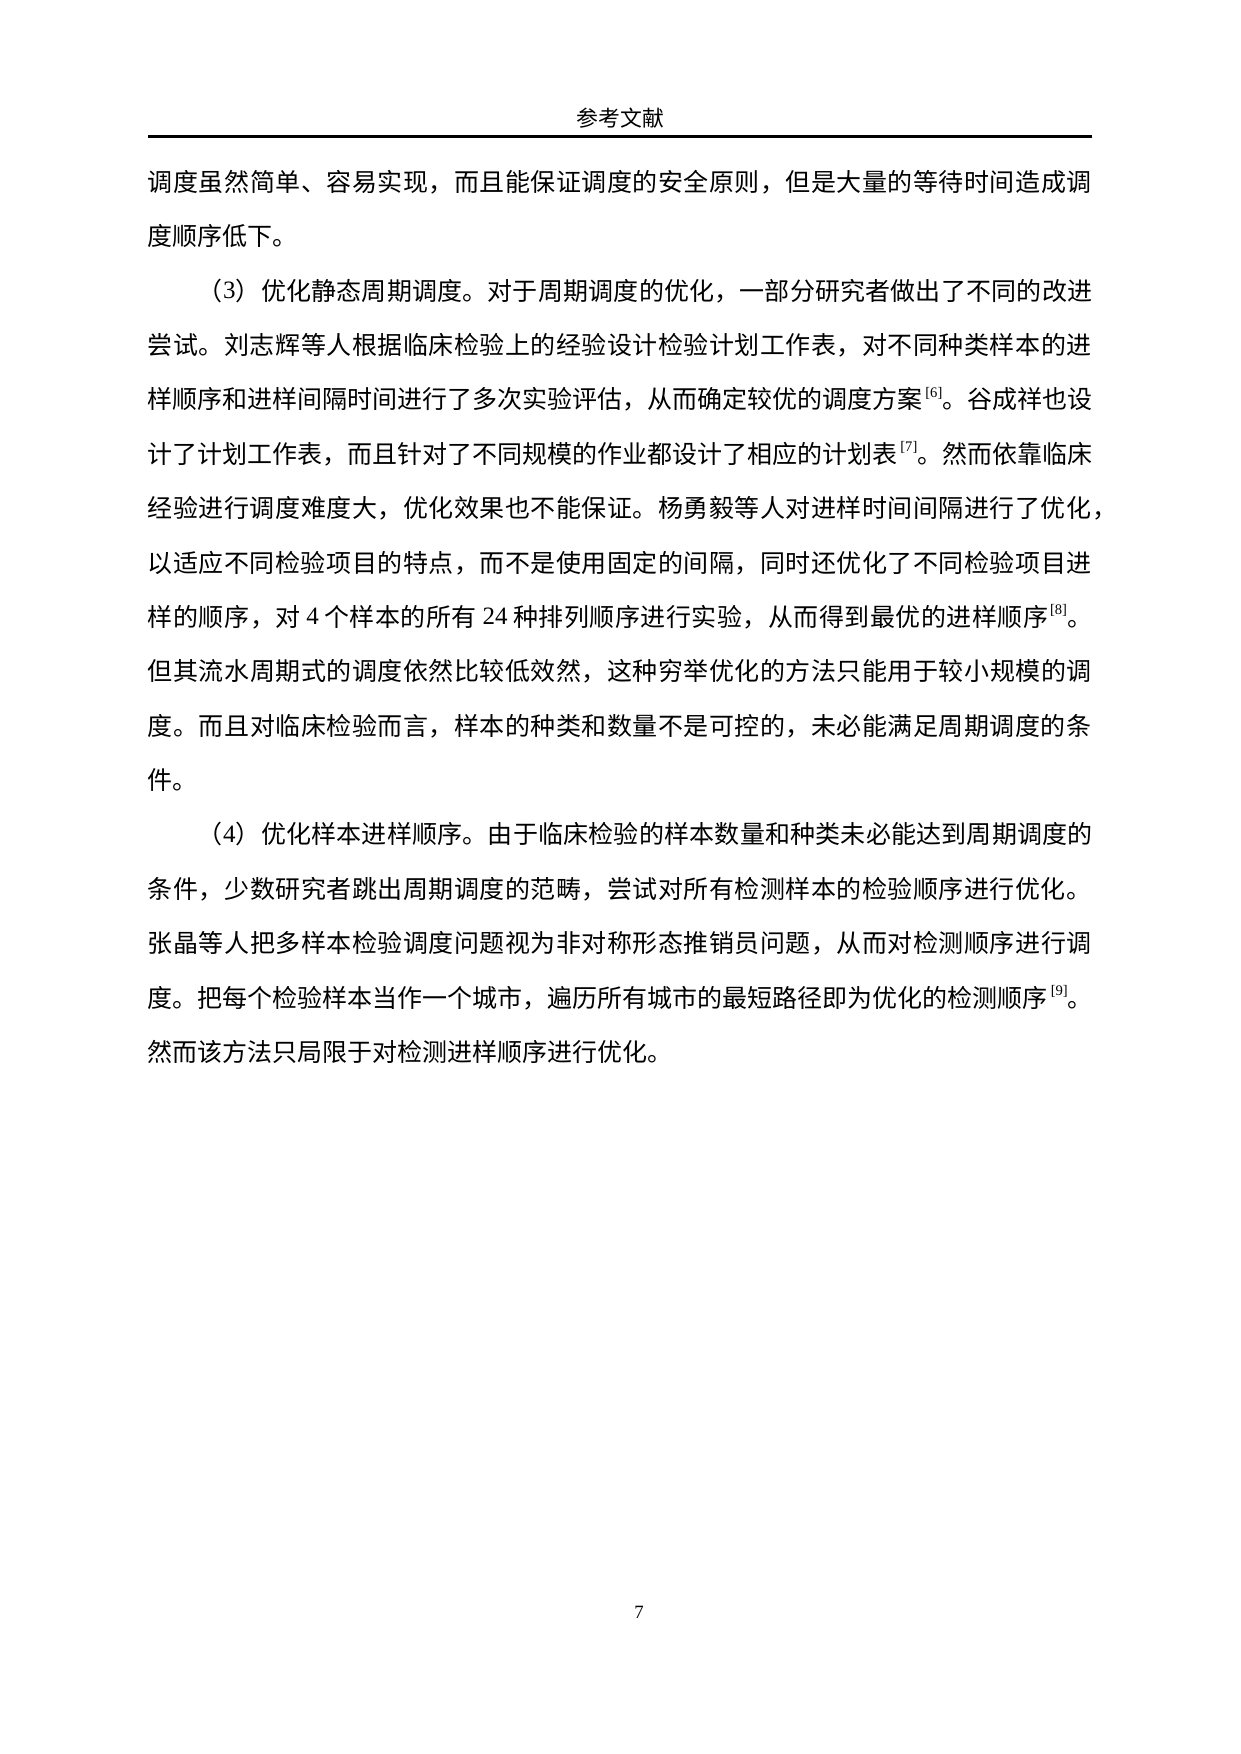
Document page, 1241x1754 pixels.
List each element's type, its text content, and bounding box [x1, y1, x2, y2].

text （4）优化样本进样顺序。由于临床检验的样本数量和种类未必能达到周期调度的条件，少数研究者跳出周期调度的范畴，尝试对所有检测样本的检验顺序进行优化。张晶等人把多样本检验调度问题视为非对称形态推销员问题，从而对检测顺序进行调度。把每个检验样本当作一个城市，遍历所有城市的最短路径即为优化的检测顺序[9]。然而该方法只局限于对检测进样顺序进行优化。 [148, 815, 1092, 1069]
text （3）优化静态周期调度。对于周期调度的优化，一部分研究者做出了不同的改进尝试。刘志辉等人根据临床检验上的经验设计检验计划工作表，对不同种类样本的进样顺序和进样间隔时间进行了多次实验评估，从而确定较优的调度方案[6]。谷成祥也设计了计划工作表，而且针对了不同规模的作业都设计了相应的计划表[7]。然而依靠临床经验进行调度难度大，优化效果也不能保证。杨勇毅等人对进样时间间隔进行了优化，以适应不同检验项目的特点，而不是使用固定的间隔，同时还优化了不同检验项目进样的顺序，对4个样本的所有24种排列顺序进行实验，从而得到最优的进样顺序[8]。但其流水周期式的调度依然比较低效然，这种穷举优化的方法只能用于较小规模的调度。而且对临床检验而言，样本的种类和数量不是可控的，未必能满足周期调度的条件。 [148, 271, 1092, 797]
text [148, 162, 1092, 253]
